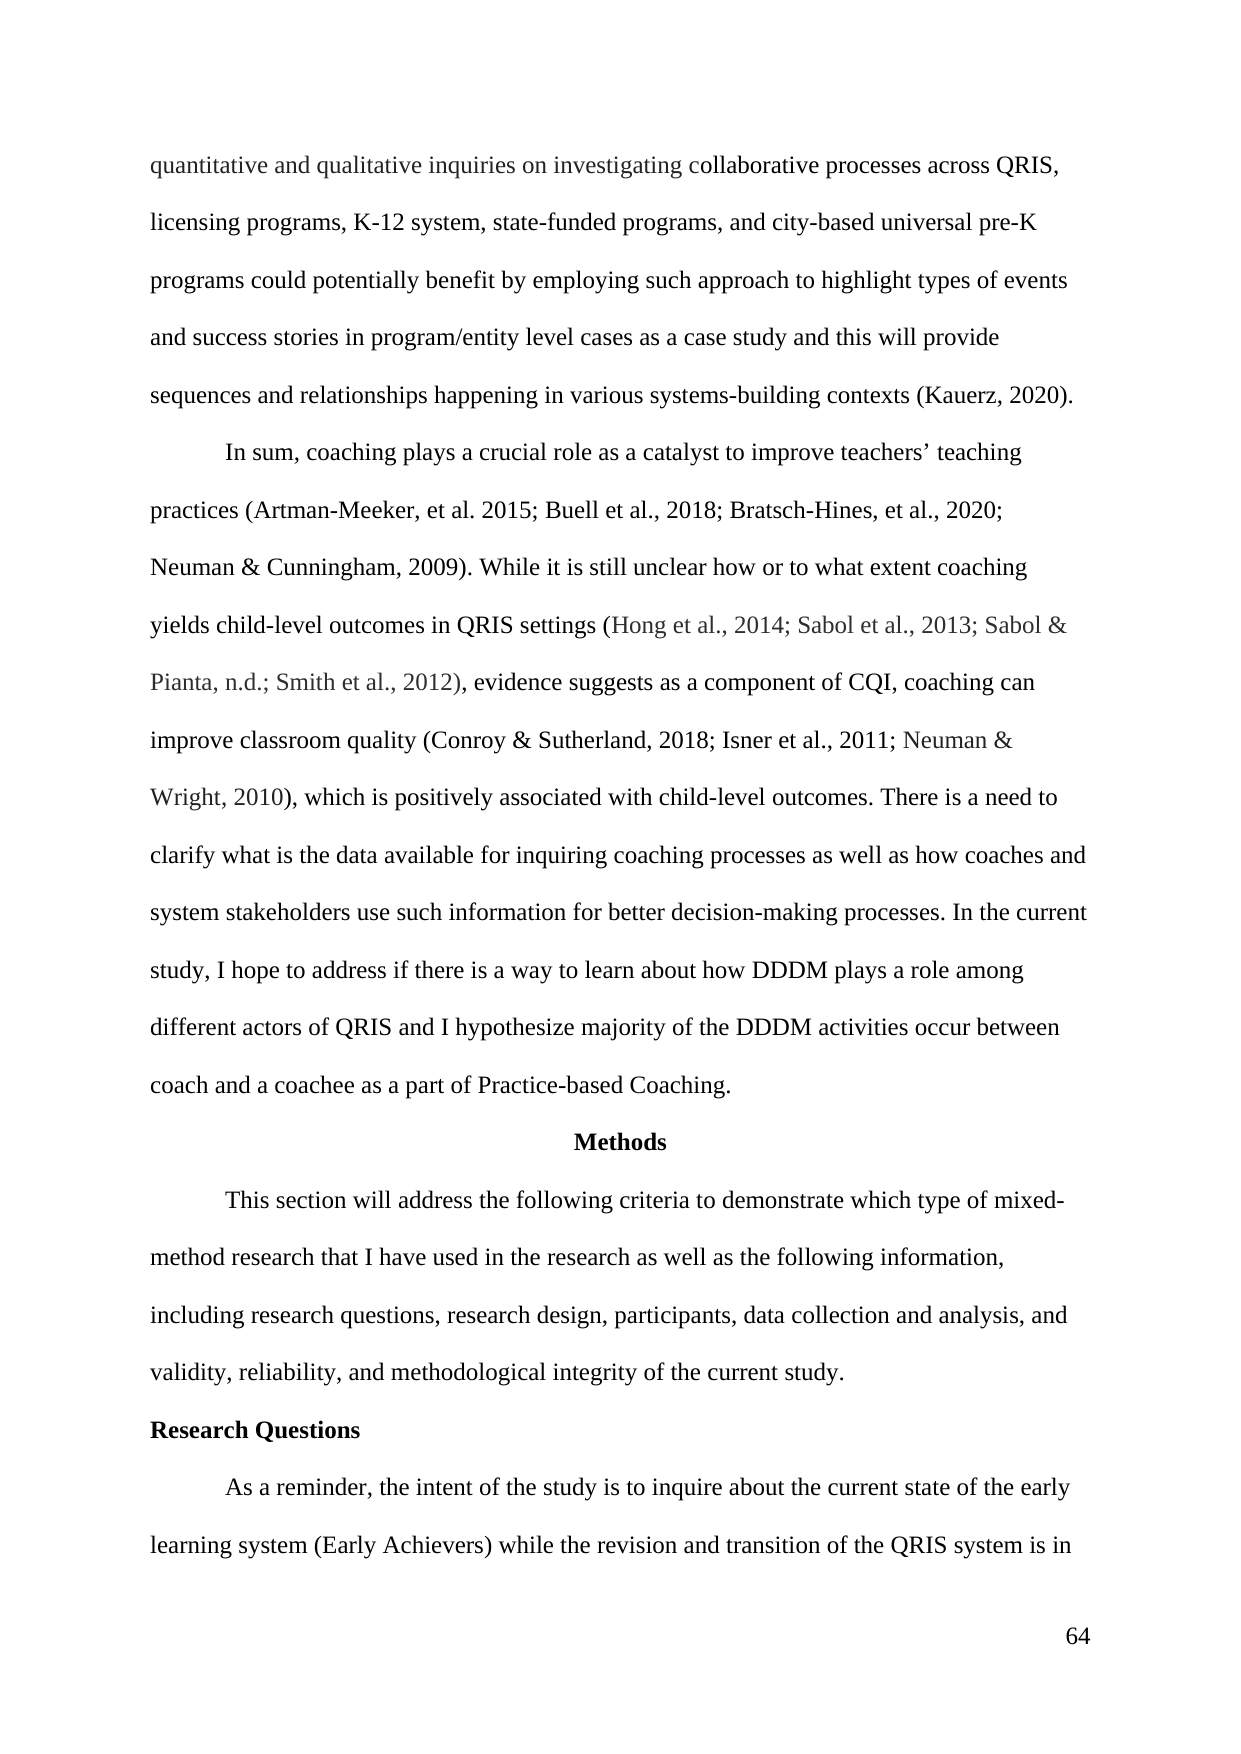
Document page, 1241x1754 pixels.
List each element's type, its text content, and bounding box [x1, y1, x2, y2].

text This section will address the following criteria to demonstrate which type of mixed-method research that I have used in the research as well as the following information, including research questions, research design, participants, data collection and analysis, and validity, reliability, and methodological integrity of the current study. [150, 1185, 1090, 1386]
subtitle Methods [150, 1127, 1090, 1156]
text In sum, coaching plays a crucial role as a catalyst to improve teachers’ teaching practices (Artman-Meeker, et al. 2015; Buell et al., 2018; Bratsch-Hines, et al., 2020; Neuman & Cunningham, 2009). While it is still unclear how or to what extent coaching yields child-level outcomes in QRIS settings (Hong et al., 2014; Sabol et al., 2013; Sabol & Pianta, n.d.; Smith et al., 2012), evidence suggests as a component of CQI, coaching can improve classroom quality (Conroy & Sutherland, 2018; Isner et al., 2011; Neuman & Wright, 2010), which is positively associated with child-level outcomes. There is a need to clarify what is the data available for inquiring coaching processes as well as how coaches and system stakeholders use such information for better decision-making processes. In the current study, I hope to address if there is a way to learn about how DDDM plays a role among different actors of QRIS and I hypothesize majority of the DDDM activities occur between coach and a coachee as a part of Practice-based Coaching. [150, 437, 1090, 1099]
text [150, 1472, 1090, 1559]
subtitle Research Questions [150, 1415, 1090, 1444]
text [150, 150, 1090, 409]
